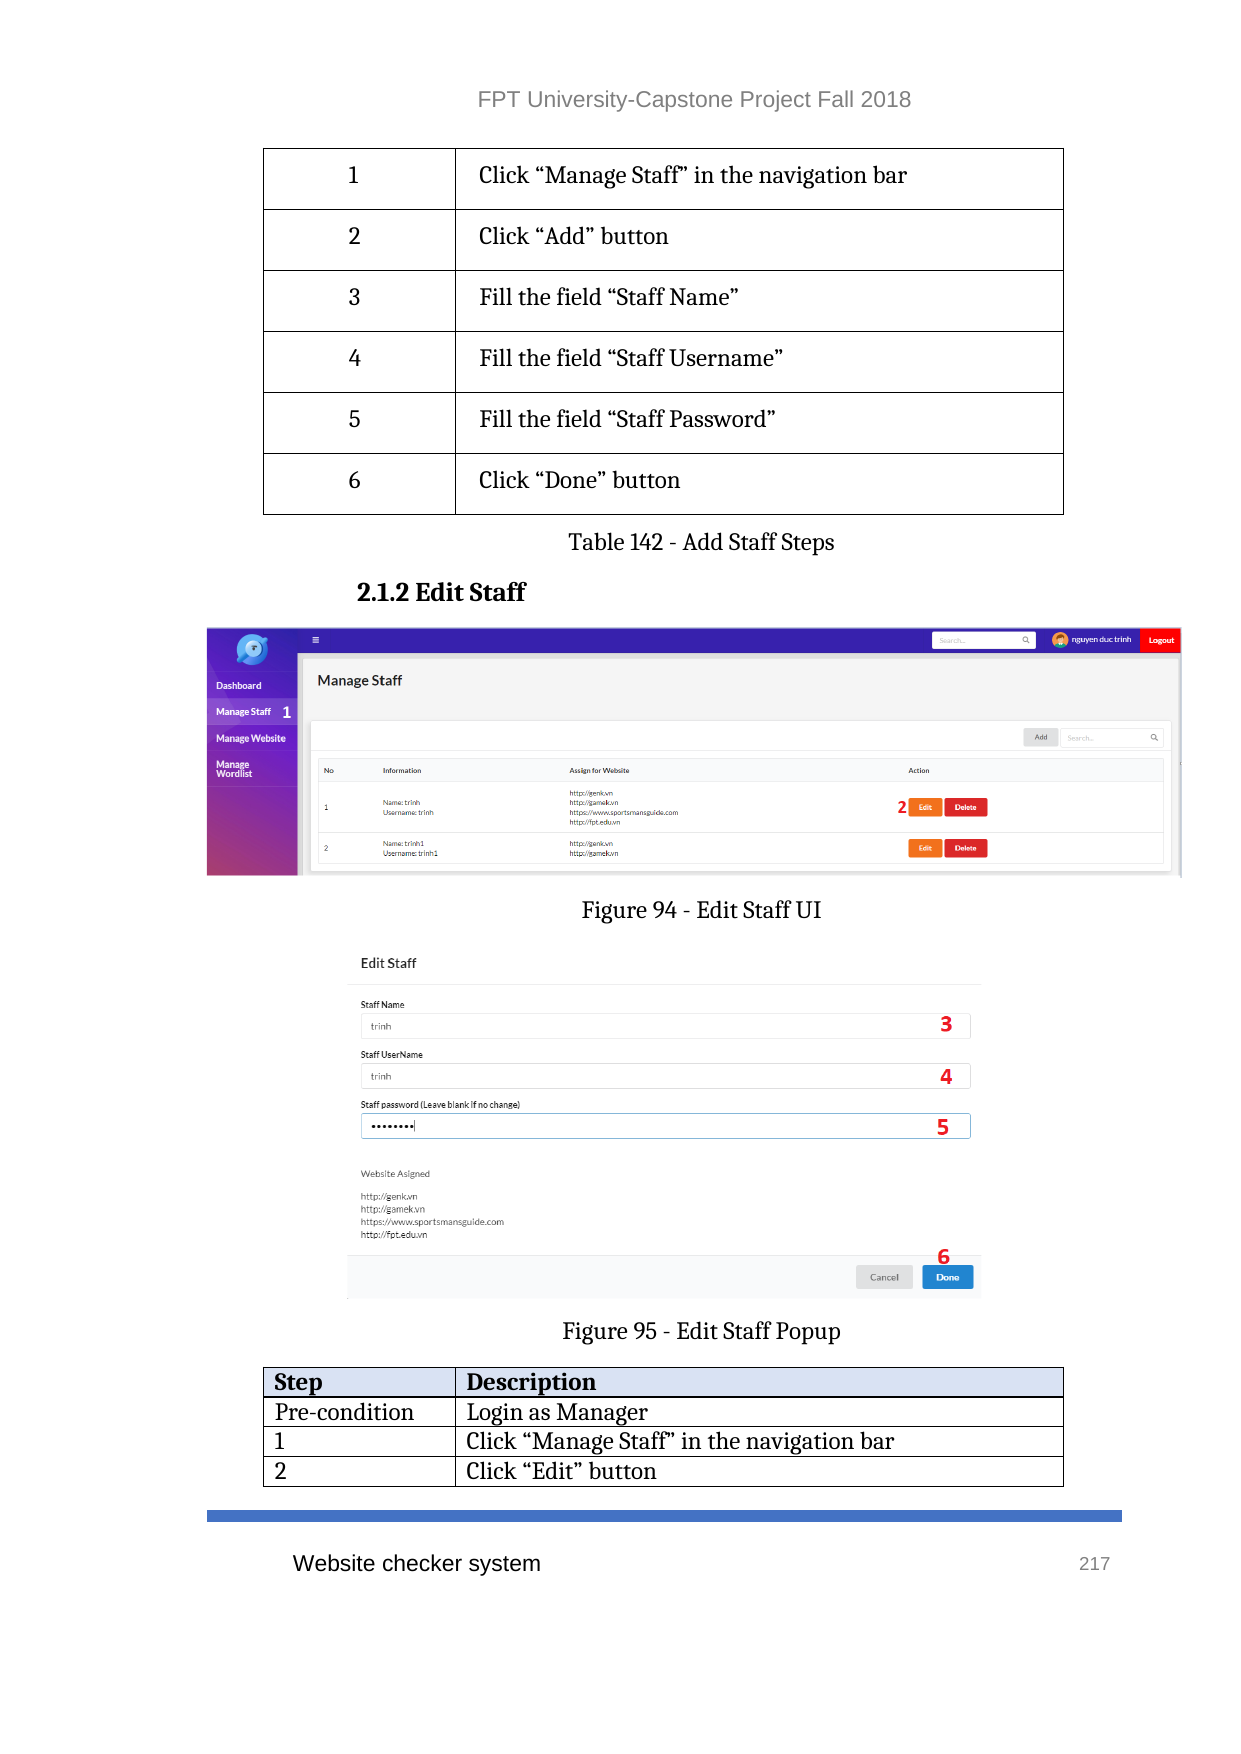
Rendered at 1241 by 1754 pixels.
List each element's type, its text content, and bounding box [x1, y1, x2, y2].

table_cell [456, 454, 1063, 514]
text Figure 95 - Edit Staff Popup [207, 1317, 1122, 1346]
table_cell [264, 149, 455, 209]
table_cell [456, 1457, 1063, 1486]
picture [347, 945, 982, 1299]
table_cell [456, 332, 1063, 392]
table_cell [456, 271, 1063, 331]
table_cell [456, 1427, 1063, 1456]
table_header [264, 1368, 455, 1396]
text 2.1.2 Edit Staff [207, 577, 1122, 608]
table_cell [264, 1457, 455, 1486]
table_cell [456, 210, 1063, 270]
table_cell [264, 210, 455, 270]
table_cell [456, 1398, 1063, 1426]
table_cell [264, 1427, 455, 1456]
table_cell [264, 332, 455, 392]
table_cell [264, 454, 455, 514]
text Figure 94 - Edit Staff UI [207, 896, 1122, 925]
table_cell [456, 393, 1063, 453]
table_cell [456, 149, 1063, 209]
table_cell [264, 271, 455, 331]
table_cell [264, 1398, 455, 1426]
text Table 142 - Add Staff Steps [207, 527, 1122, 556]
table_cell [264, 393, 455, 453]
picture [206, 627, 1182, 878]
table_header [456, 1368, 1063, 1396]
